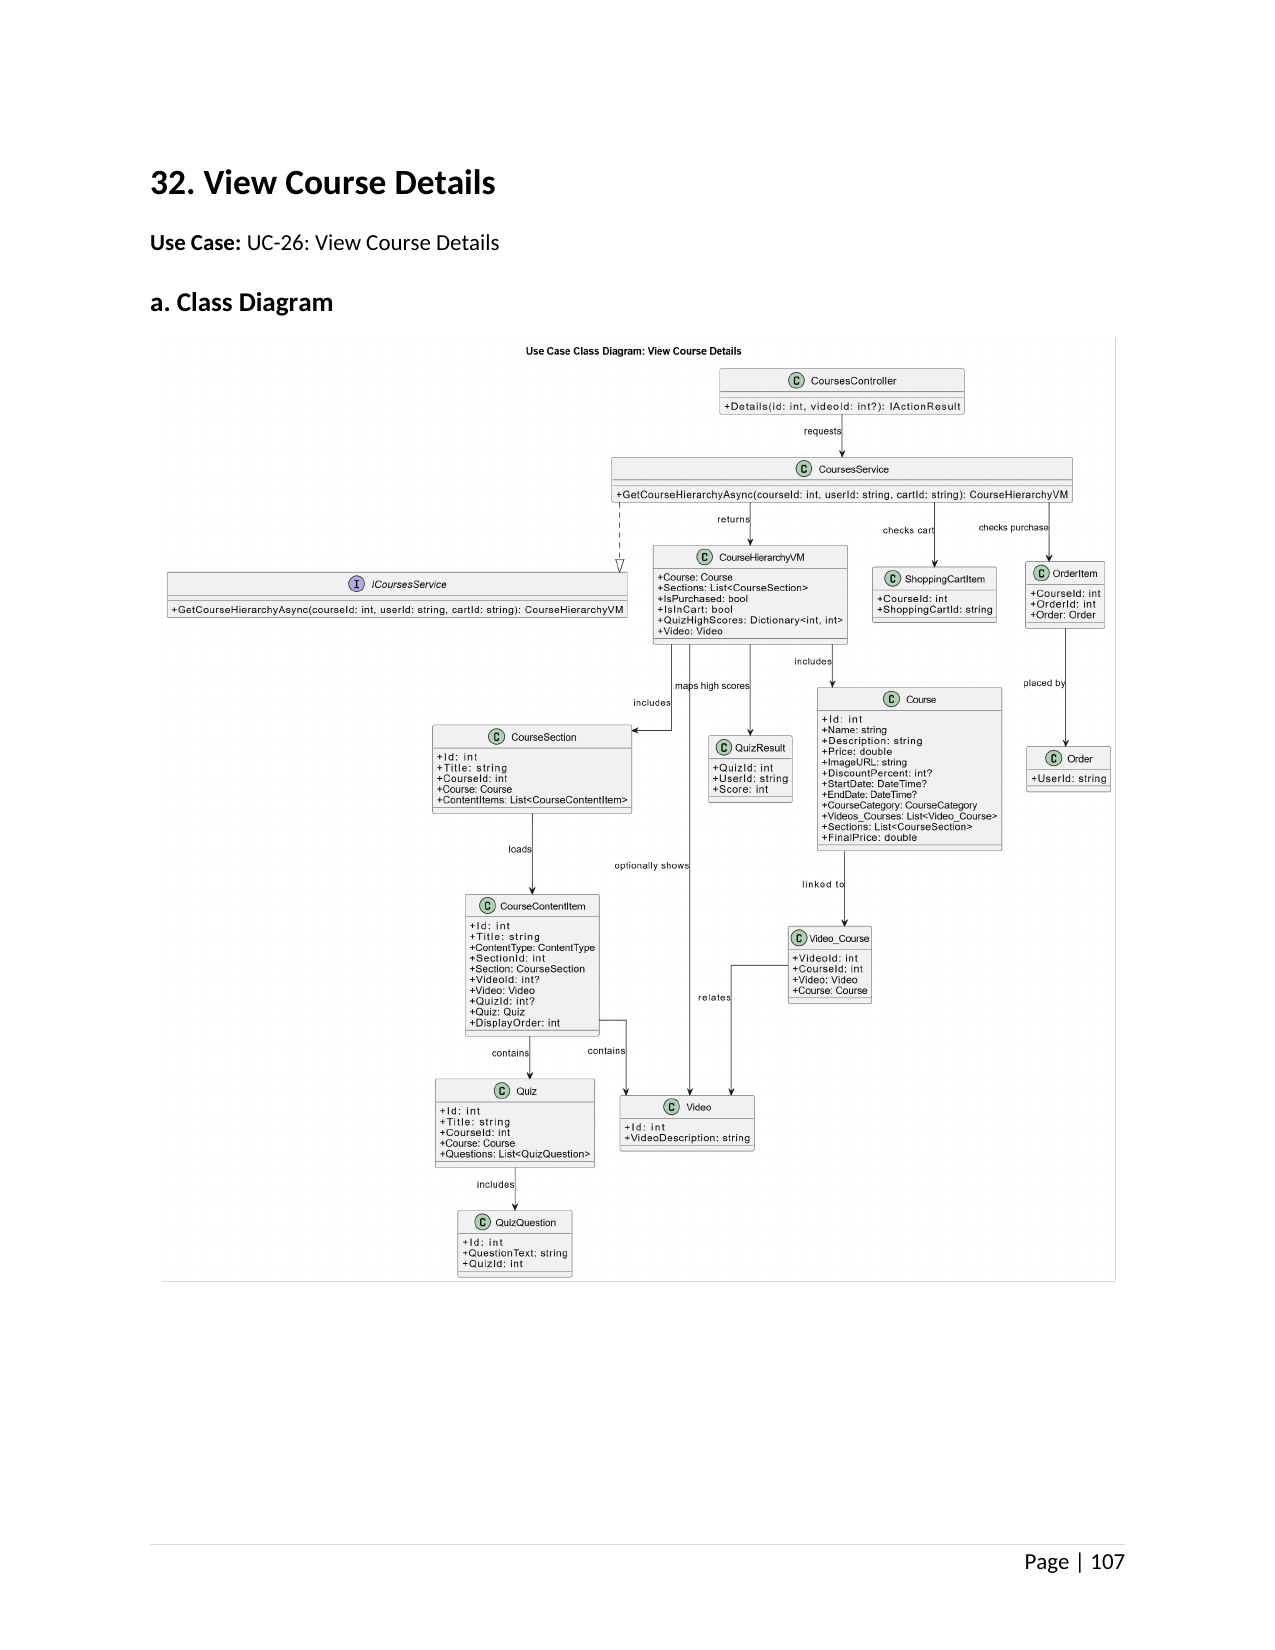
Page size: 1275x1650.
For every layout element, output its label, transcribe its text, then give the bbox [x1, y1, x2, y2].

subtitle 32. View Course Details [150, 160, 1125, 203]
picture [150, 326, 1125, 1292]
text Use Case: UC-26: View Course Details [150, 228, 1125, 256]
subtitle a. Class Diagram [150, 285, 1125, 318]
